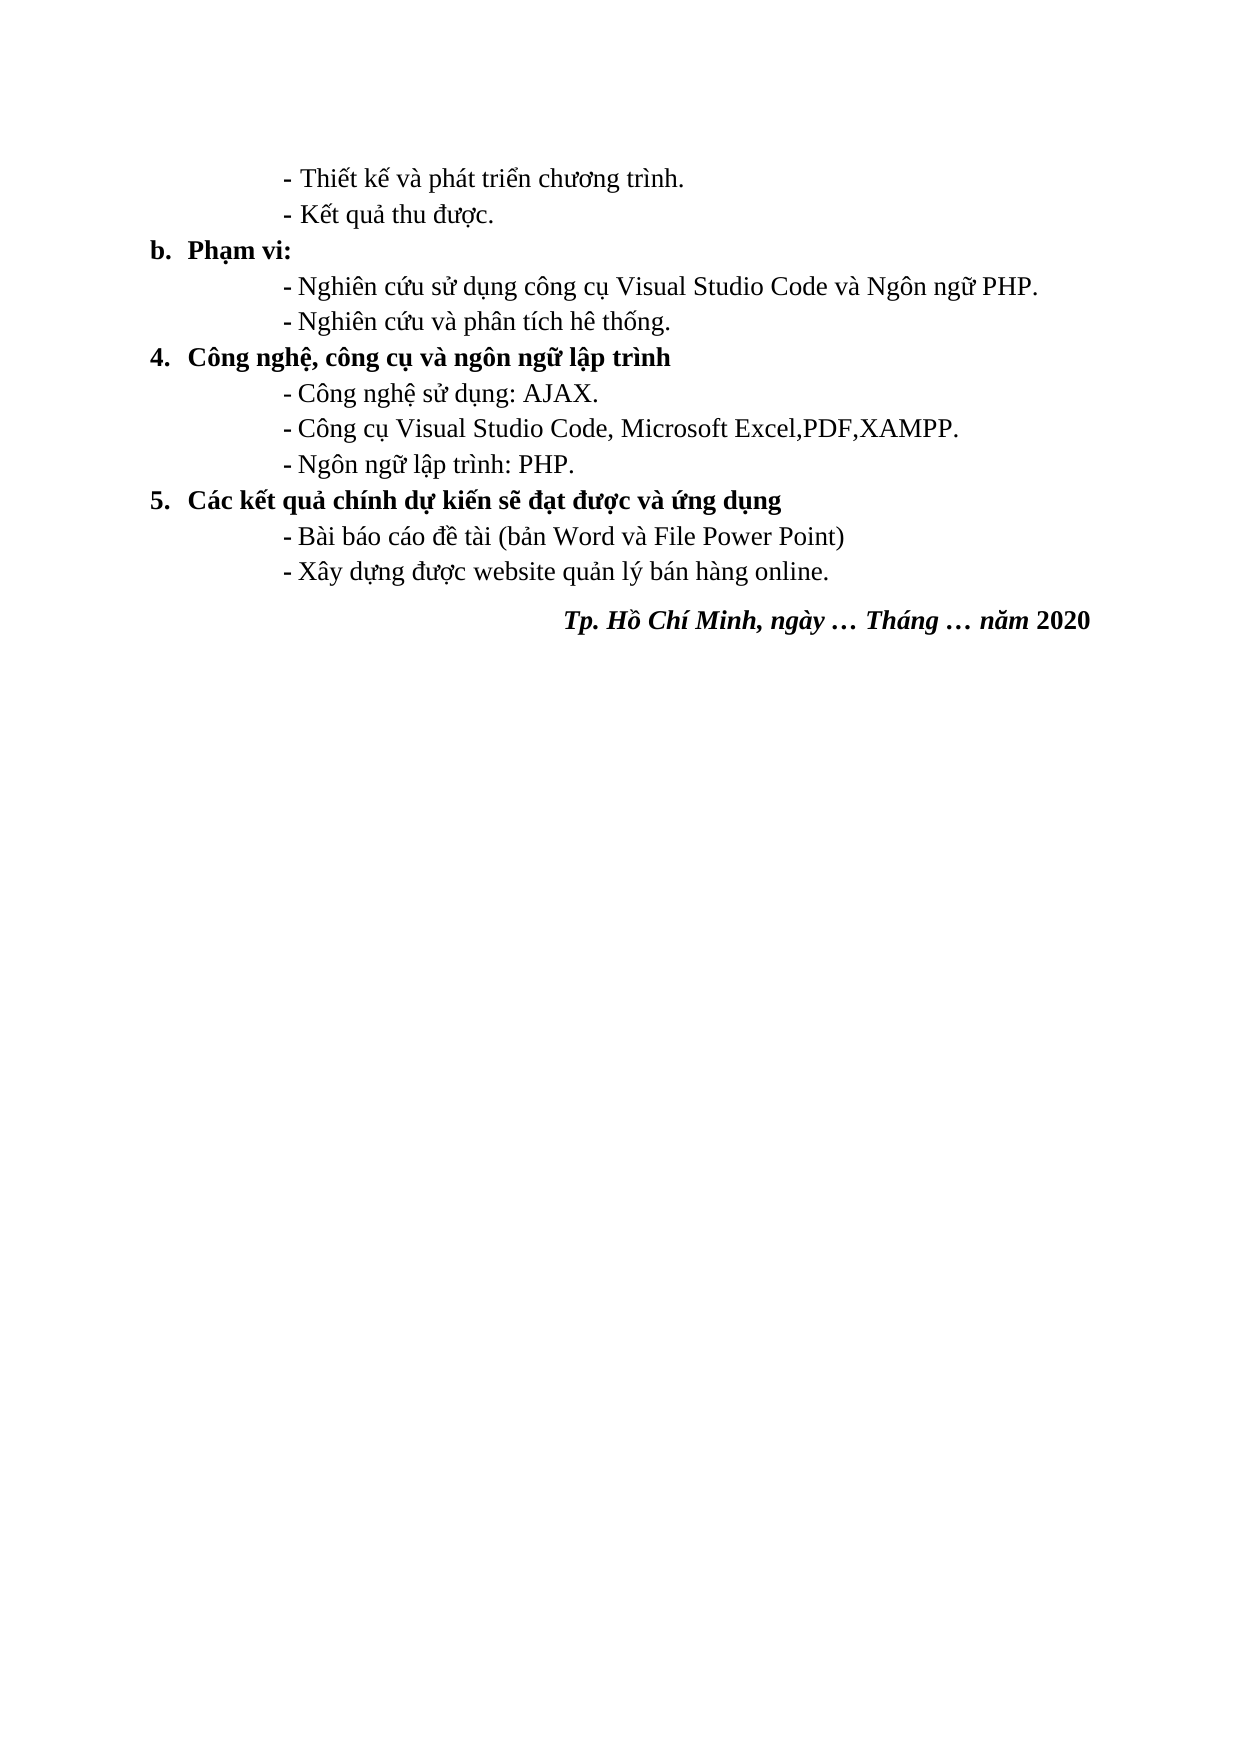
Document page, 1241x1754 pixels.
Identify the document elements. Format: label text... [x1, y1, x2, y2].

list Các kết quả chính dự kiến sẽ đạt được và ứng dụng [150, 484, 1090, 515]
list Ngôn ngữ lập trình: PHP. [283, 448, 1090, 479]
list Kết quả thu được. [268, 198, 1090, 229]
list Nghiên cứu và phân tích hê thống. [283, 305, 1090, 337]
list Bài báo cáo đề tài (bản Word và File Power Point) [283, 520, 1090, 551]
text Tp. Hồ Chí Minh, ngày … Tháng … năm 2020 [150, 604, 1090, 635]
list Phạm vi: [150, 234, 1090, 265]
list Công nghệ, công cụ và ngôn ngữ lập trình [150, 341, 1090, 372]
list Công cụ Visual Studio Code, Microsoft Excel,PDF,XAMPP. [283, 413, 1090, 444]
list Thiết kế và phát triển chương trình. [268, 162, 1090, 194]
list Xây dựng được website quản lý bán hàng online. [283, 556, 1090, 587]
list Nghiên cứu sử dụng công cụ Visual Studio Code và Ngôn ngữ PHP. [283, 270, 1090, 301]
list Công nghệ sử dụng: AJAX. [283, 377, 1090, 408]
